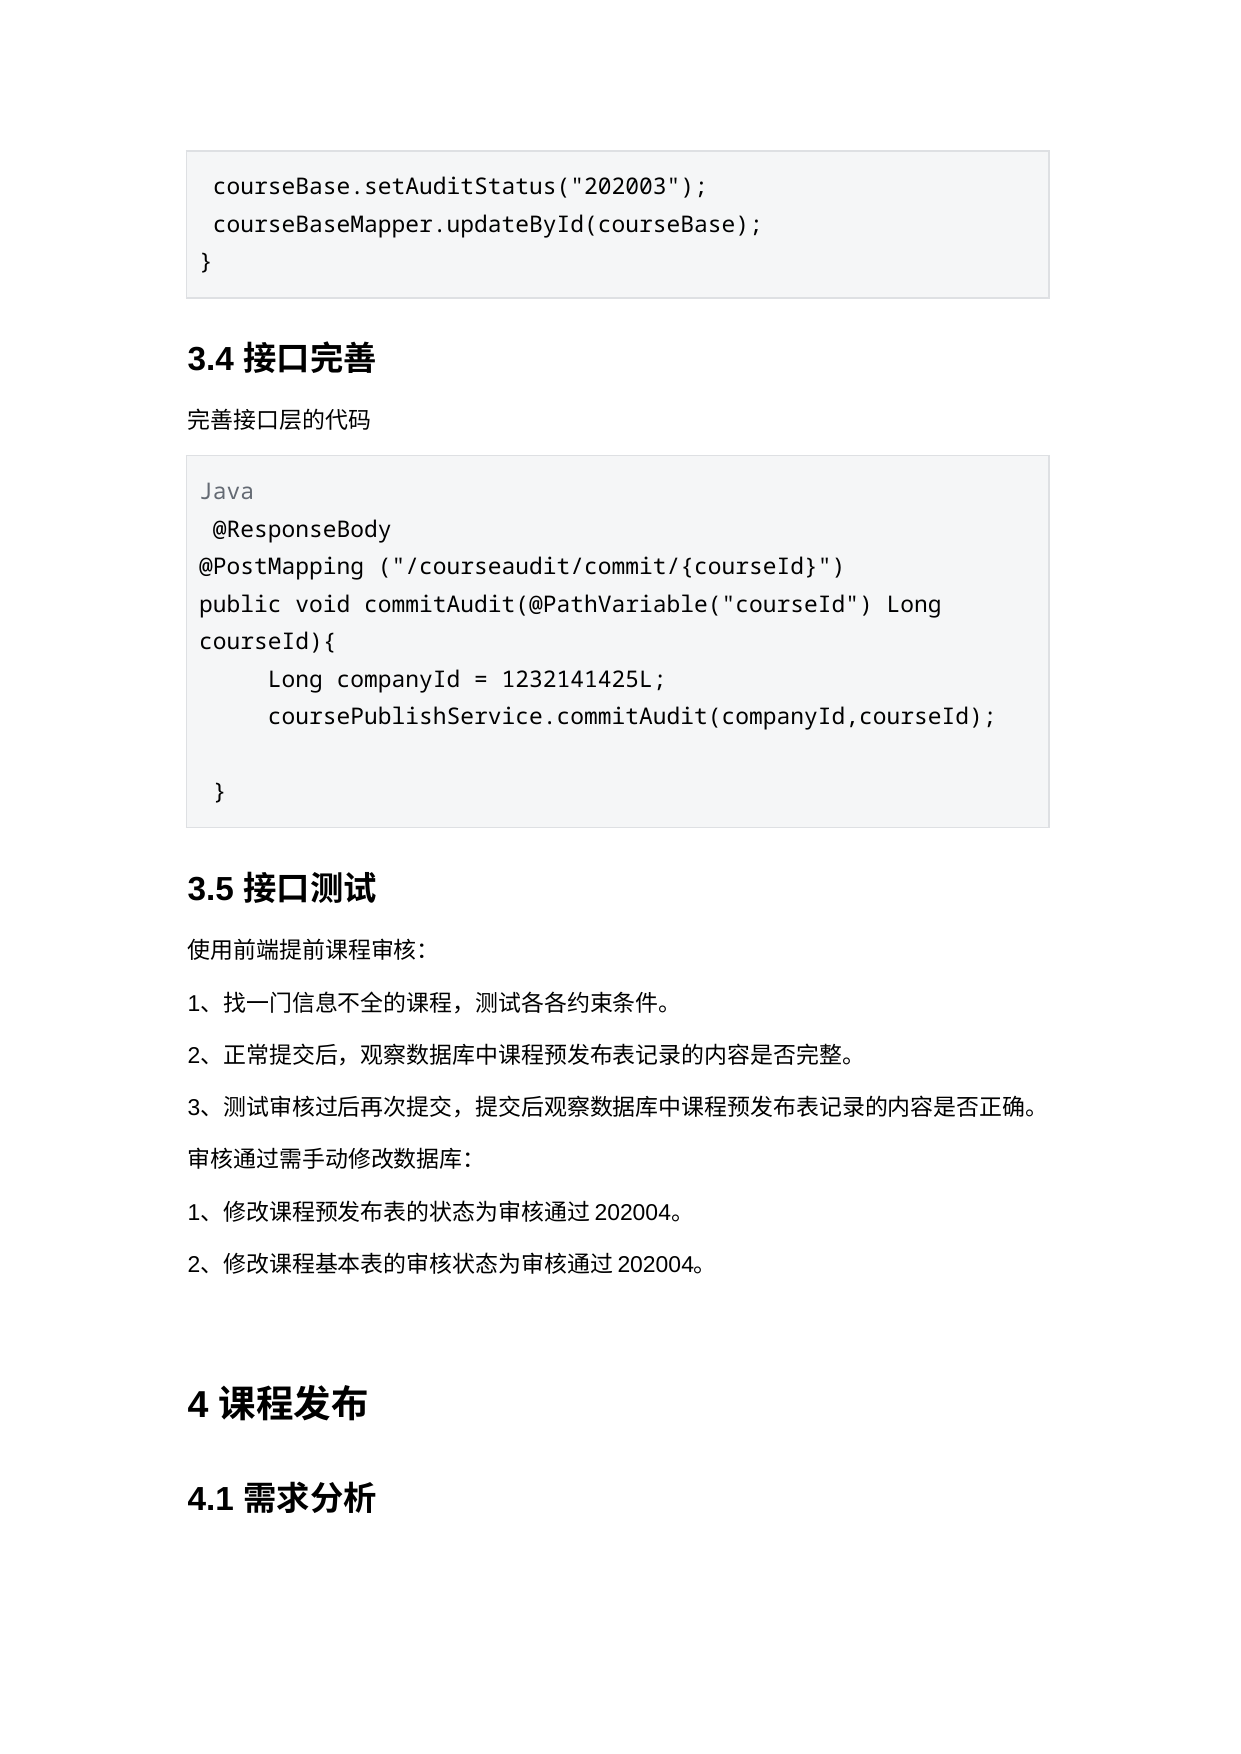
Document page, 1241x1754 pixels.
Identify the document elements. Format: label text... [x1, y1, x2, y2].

text 3.4 接口完善 [187, 332, 1053, 380]
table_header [187, 152, 1048, 297]
text 1、修改课程预发布表的状态为审核通过202004。 [187, 1193, 1053, 1227]
text 2、正常提交后，观察数据库中课程预发布表记录的内容是否完整。 [187, 1037, 1053, 1070]
text 审核通过需手动修改数据库： [187, 1141, 1053, 1174]
table_header Java @ResponseBody @PostMapping ("/courseaudit/commit/{courseId}") public void commitAudit(@PathVariable("courseId") Long courseId){ Long companyId = 1232141425L; coursePublishService.commitAudit(companyId,courseId); } [187, 456, 1048, 827]
text 4 课程发布 [187, 1373, 1053, 1428]
text 使用前端提前课程审核： [187, 932, 1053, 965]
text 4.1 需求分析 [187, 1472, 1053, 1520]
text 完善接口层的代码 [187, 402, 1053, 436]
text 2、修改课程基本表的审核状态为审核通过202004。 [187, 1246, 1053, 1279]
text 3、测试审核过后再次提交，提交后观察数据库中课程预发布表记录的内容是否正确。 [187, 1089, 1053, 1122]
text 3.5 接口测试 [187, 862, 1053, 910]
text 1、找一门信息不全的课程，测试各各约束条件。 [187, 984, 1053, 1018]
